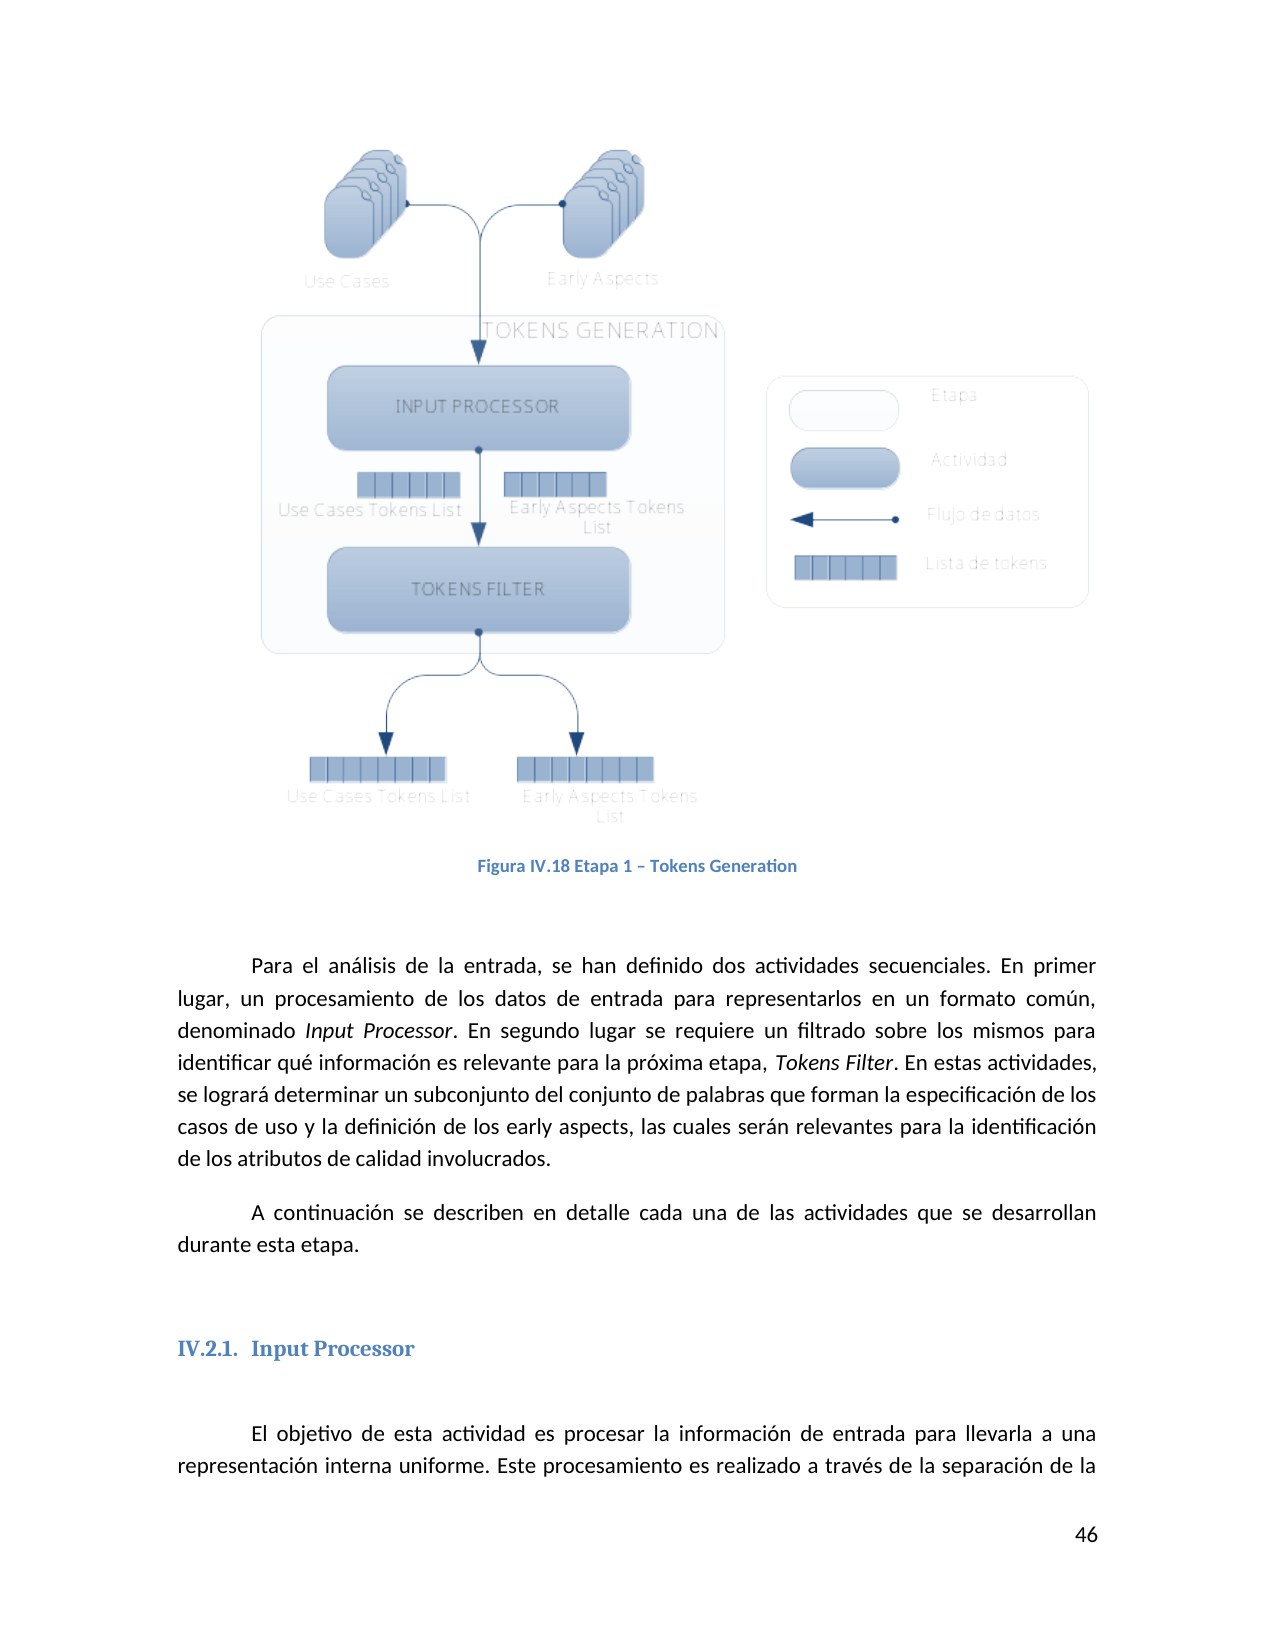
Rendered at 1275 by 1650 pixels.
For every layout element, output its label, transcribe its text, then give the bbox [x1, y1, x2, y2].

text A continuación se describen en detalle cada una de las actividades que se desarrollan durante esta etapa. [177, 1198, 1098, 1258]
subtitle Input Processor [177, 1336, 1098, 1362]
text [177, 1419, 1098, 1479]
text Para el análisis de la entrada, se han definido dos actividades secuenciales. En primer lugar, un procesamiento de los datos de entrada para representarlos en un formato común, denominado Input Processor. En segundo lugar se requiere un filtrado sobre los mismos para identificar qué información es relevante para la próxima etapa, Tokens Filter. En estas actividades, se logrará determinar un subconjunto del conjunto de palabras que forman la especificación de los casos de uso y la definición de los early aspects, las cuales serán relevantes para la identificación de los atributos de calidad involucrados. [177, 951, 1098, 1173]
